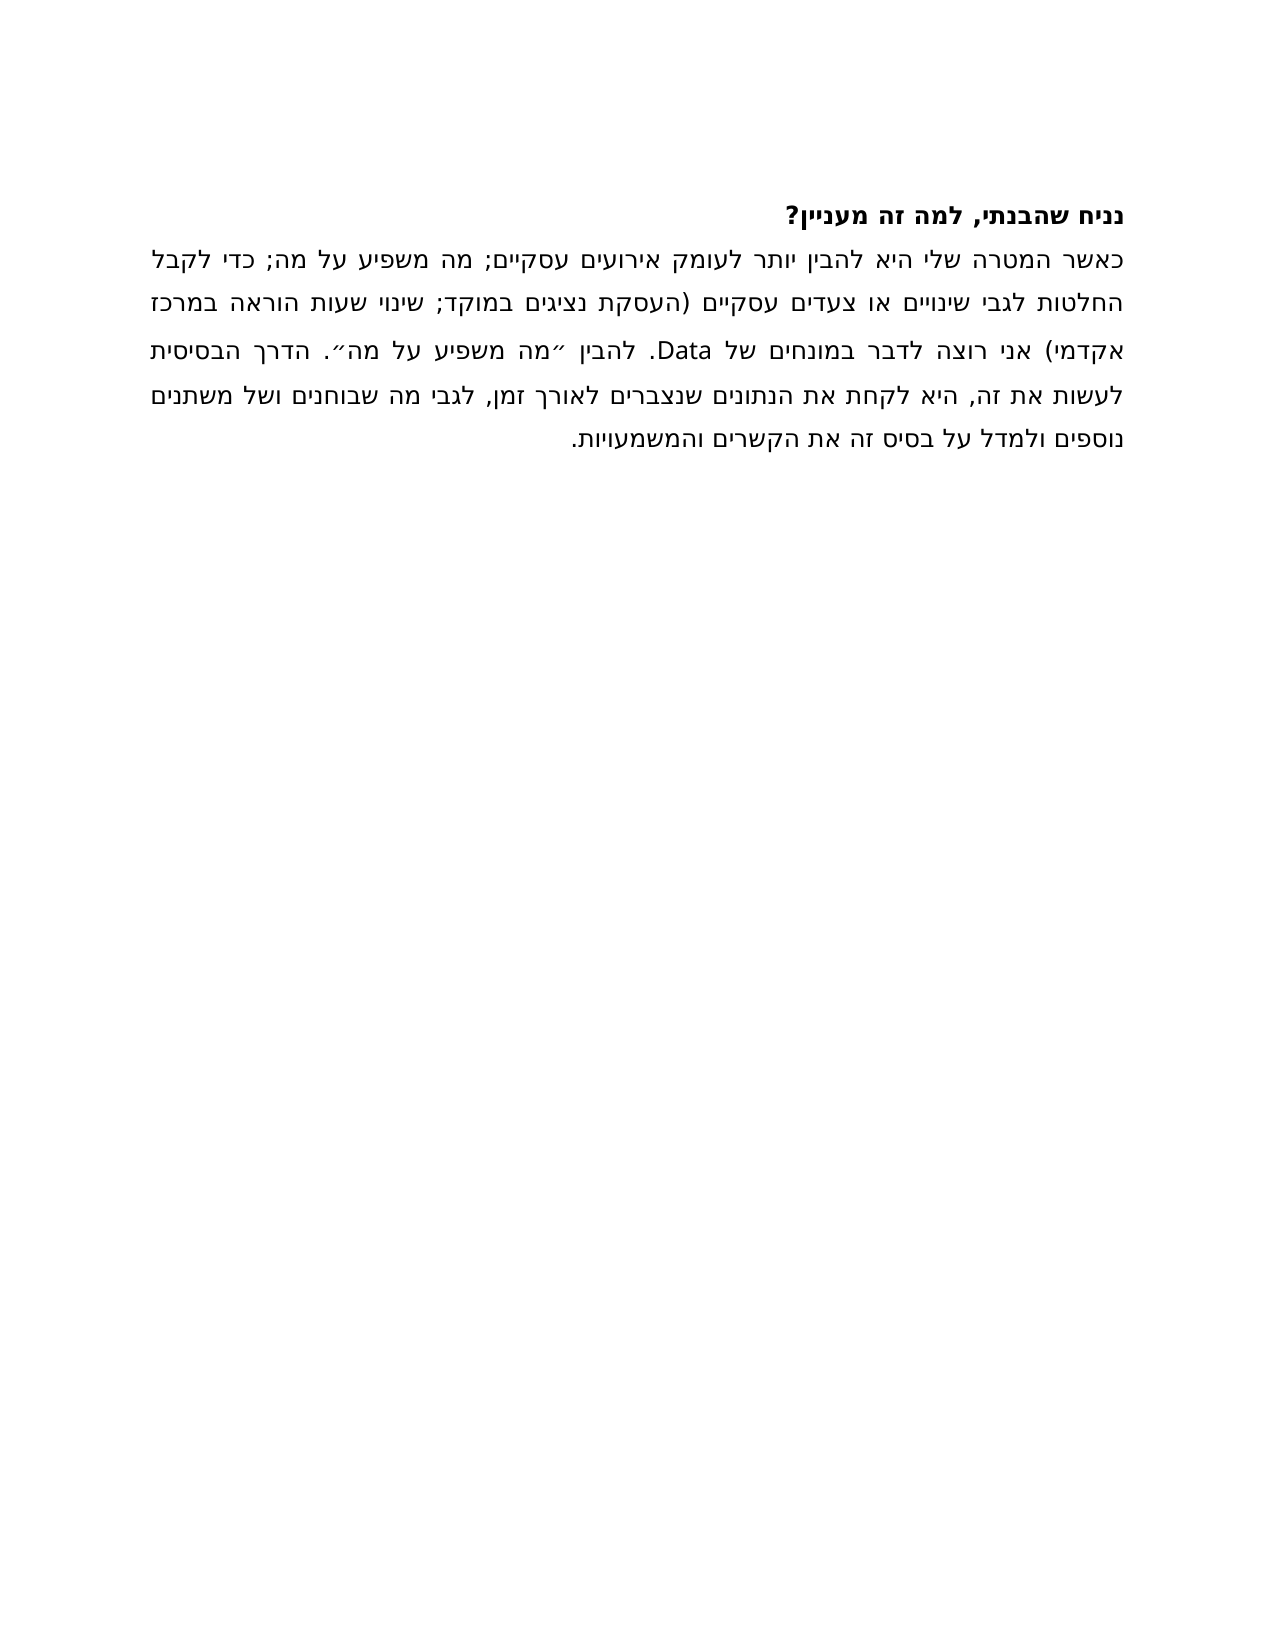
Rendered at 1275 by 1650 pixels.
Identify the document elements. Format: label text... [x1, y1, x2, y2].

text נניח שהבנתי, למה זה מעניין? [150, 201, 1125, 230]
text כאשר המטרה שלי היא להבין יותר לעומק אירועים עסקיים; מה משפיע על מה; כדי לקבל החלטות לגבי שינויים או צעדים עסקיים (העסקת נציגים במוקד; שינוי שעות הוראה במרכז אקדמי) אני רוצה לדבר במונחים של Data. להבין ״מה משפיע על מה״. הדרך הבסיסית לעשות את זה, היא לקחת את הנתונים שנצברים לאורך זמן, לגבי מה שבוחנים ושל משתנים נוספים ולמדל על בסיס זה את הקשרים והמשמעויות. [150, 245, 1125, 454]
